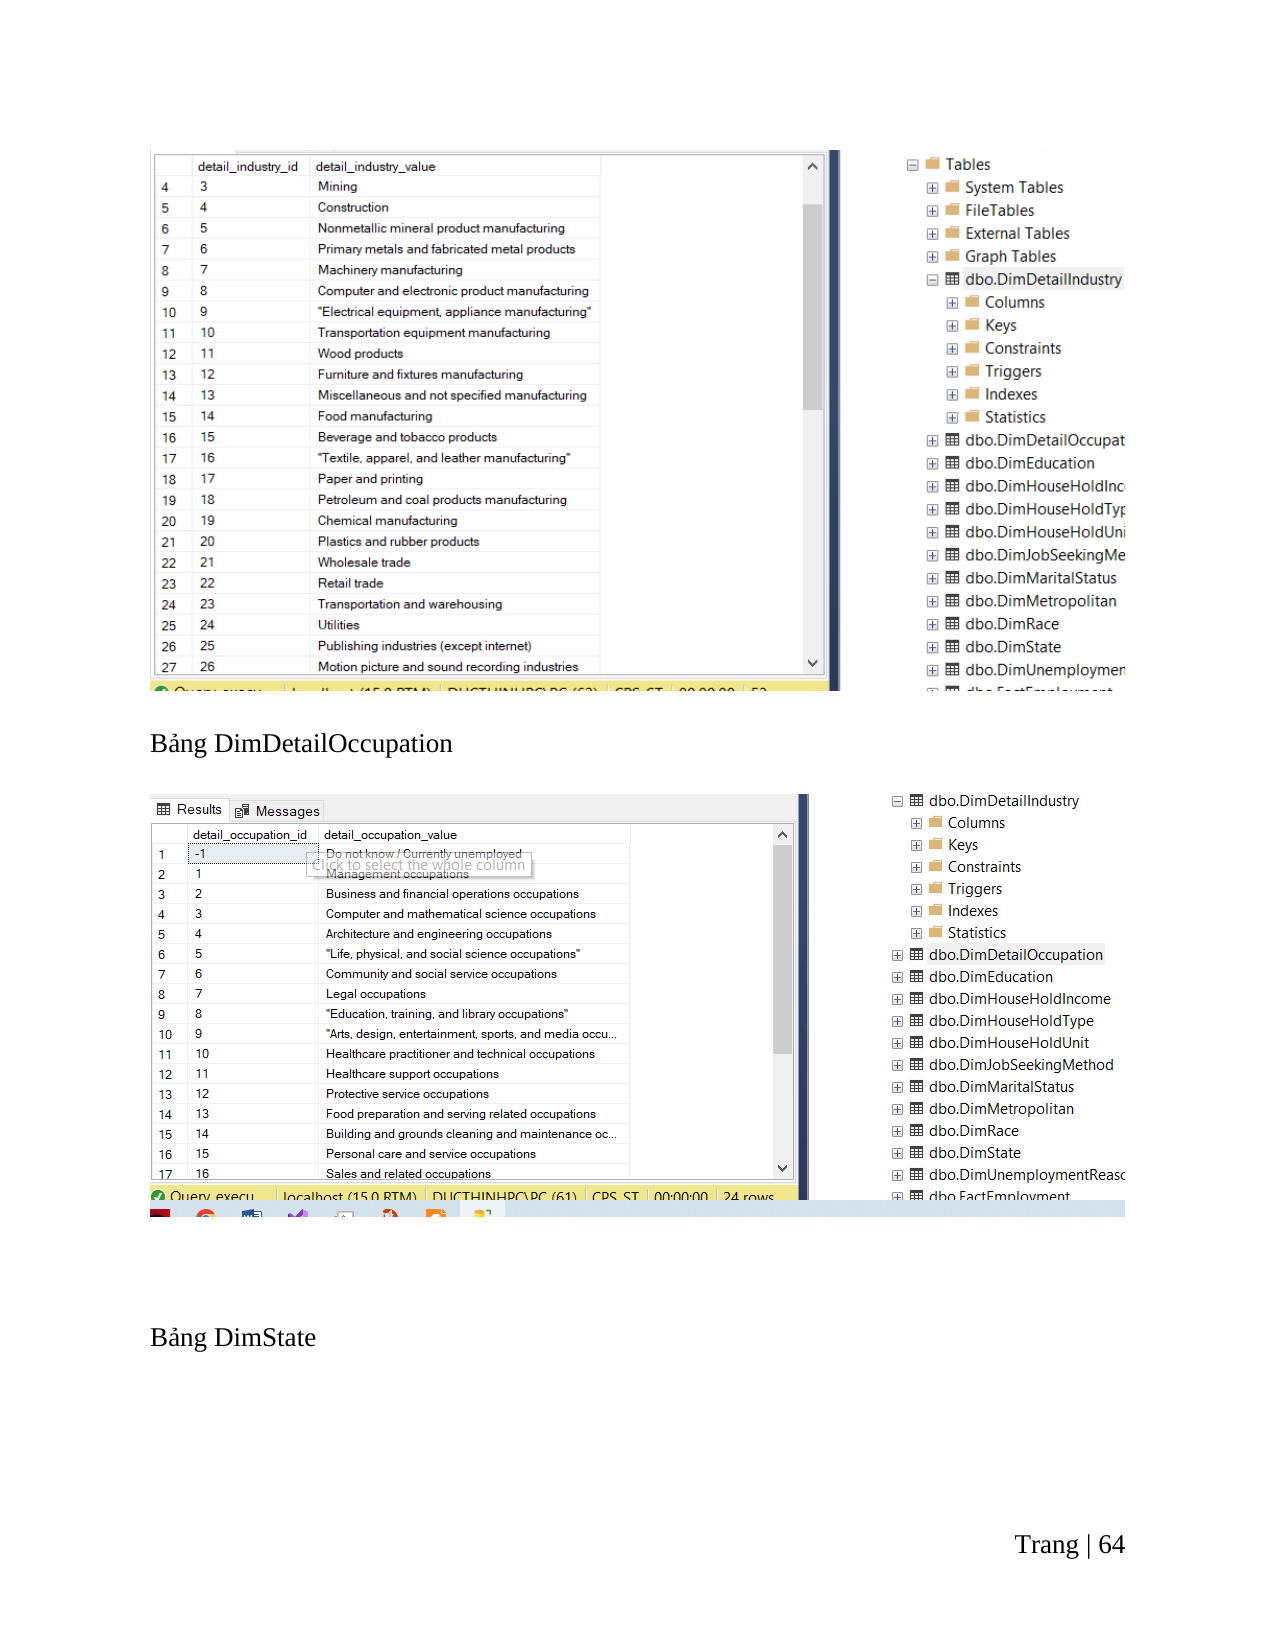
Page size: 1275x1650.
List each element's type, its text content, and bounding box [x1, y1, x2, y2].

picture [150, 794, 1125, 1217]
picture [150, 150, 1125, 691]
text Bảng DimDetailOccupation [150, 727, 1125, 758]
text Bảng DimState [150, 1321, 1125, 1352]
